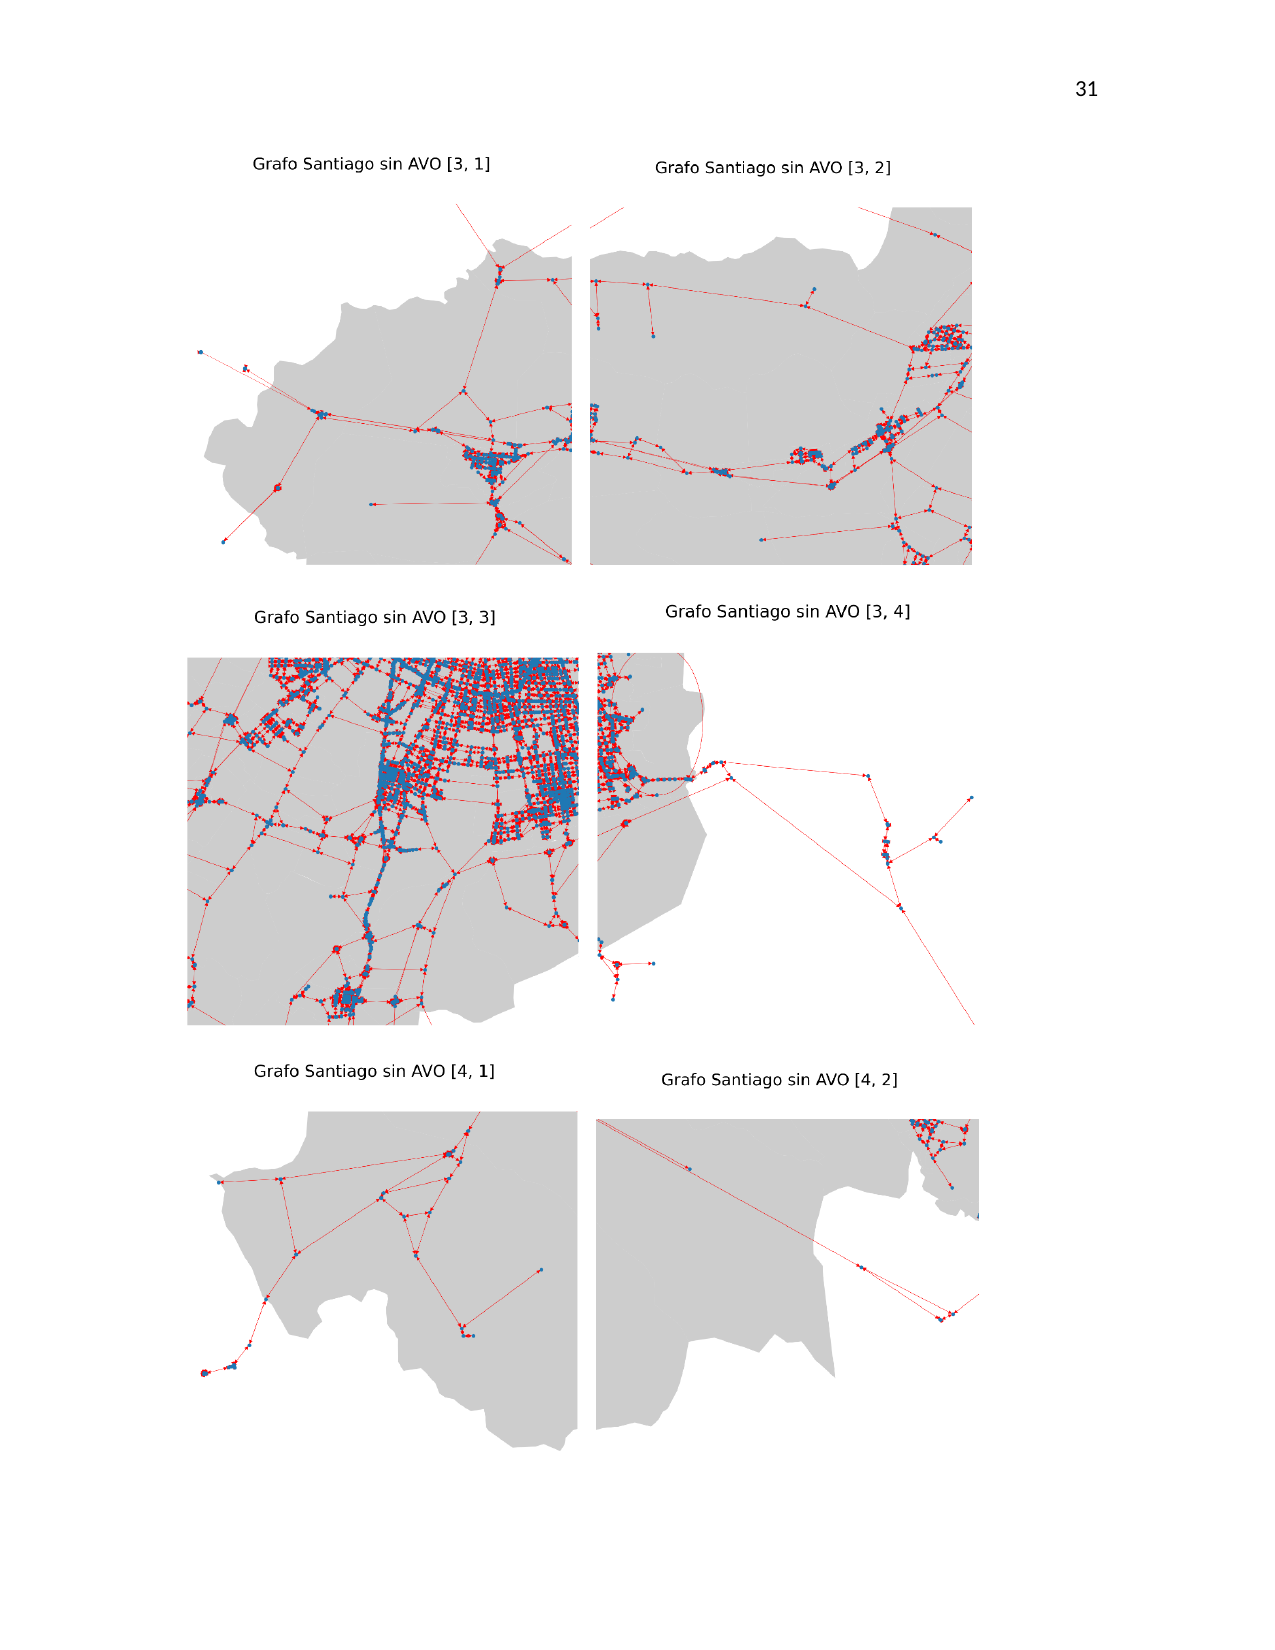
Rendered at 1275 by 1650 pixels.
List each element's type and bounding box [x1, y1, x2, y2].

picture [177, 147, 981, 574]
picture [177, 594, 1004, 1035]
picture [177, 1055, 988, 1487]
